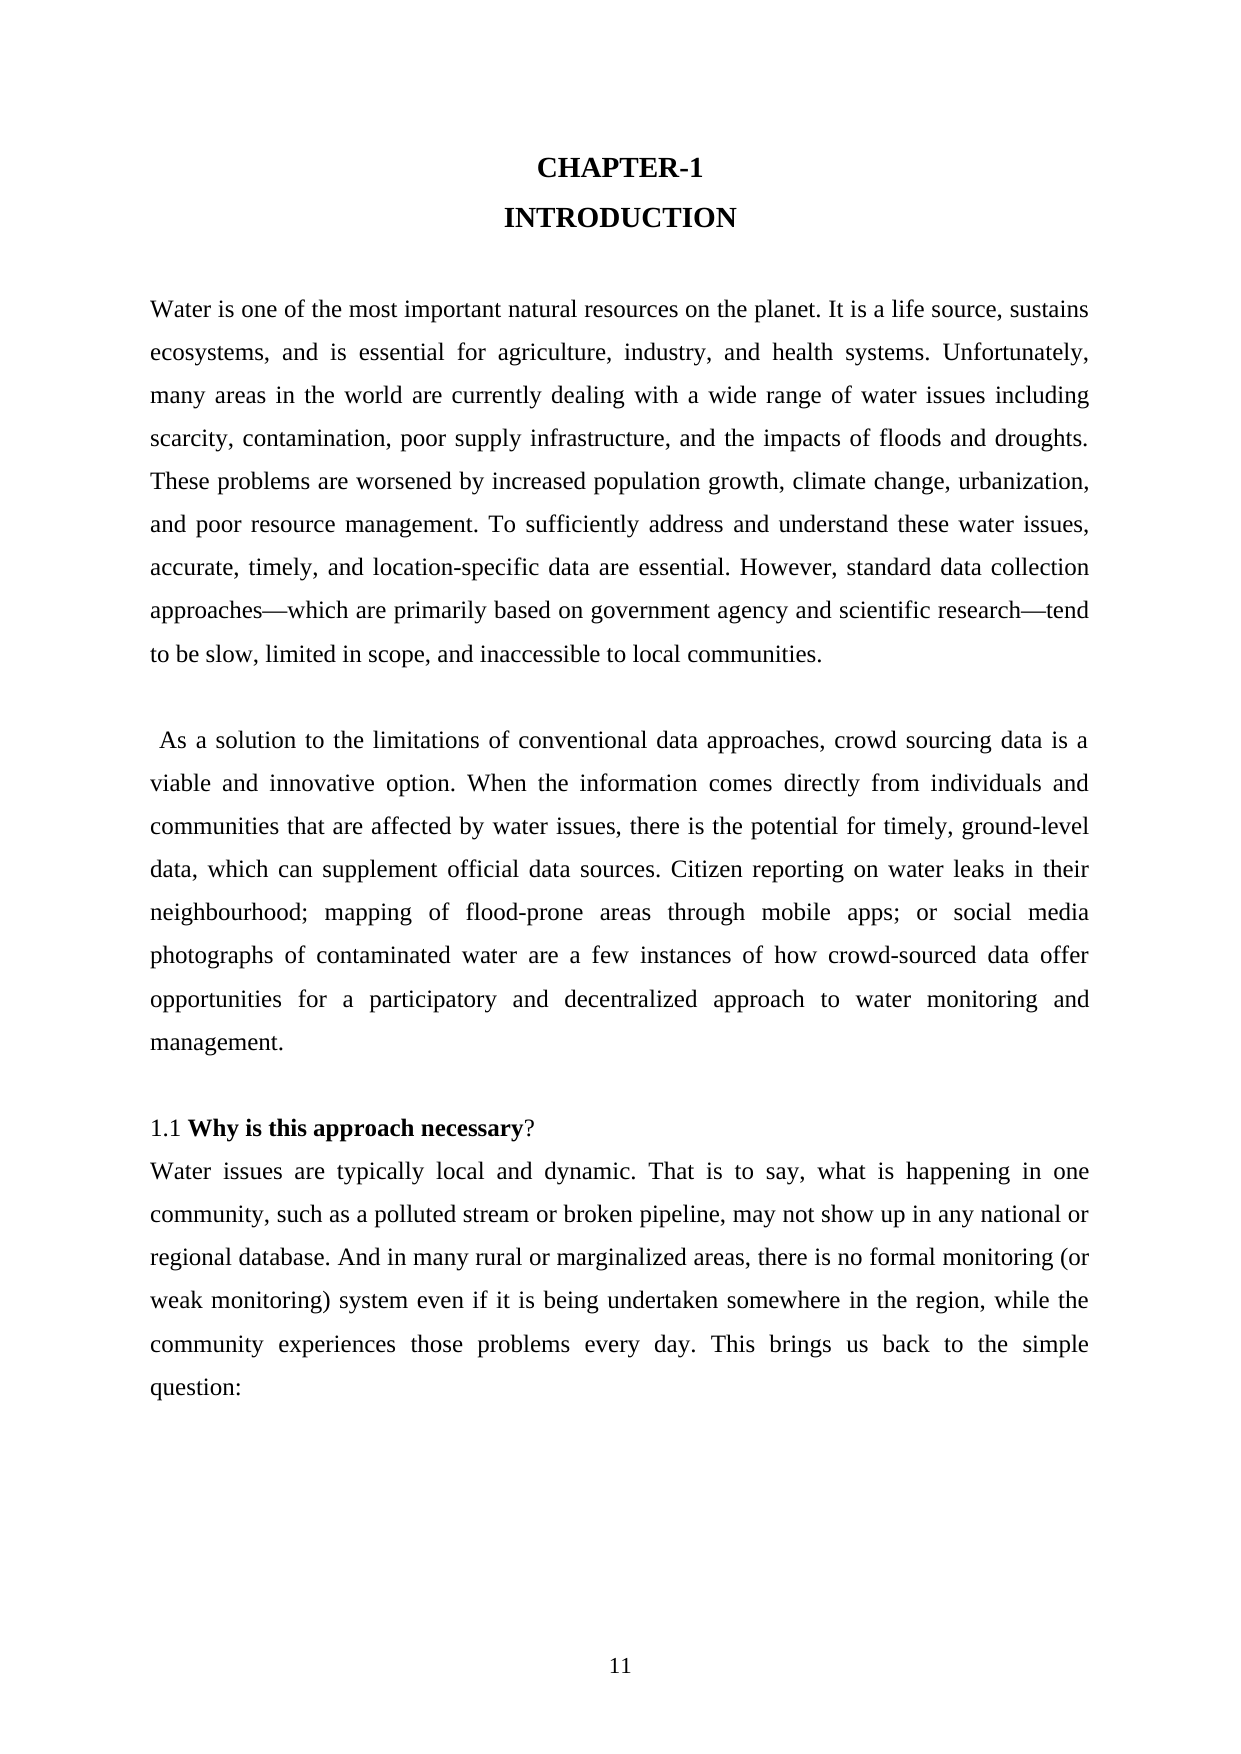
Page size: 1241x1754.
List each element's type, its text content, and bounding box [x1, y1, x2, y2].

text Water issues are typically local and dynamic. That is to say, what is happening in one community, such as a polluted stream or broken pipeline, may not show up in any national or regional database. And in many rural or marginalized areas, there is no formal monitoring (or weak monitoring) system even if it is being undertaken somewhere in the region, while the community experiences those problems every day. This brings us back to the simple question: [150, 1156, 1090, 1401]
list As a solution to the limitations of conventional data approaches, crowd sourcing data is a viable and innovative option. When the information comes directly from individuals and communities that are affected by water issues, there is the potential for timely, ground-level data, which can supplement official data sources. Citizen reporting on water leaks in their neighbourhood; mapping of flood-prone areas through mobile apps; or social media photographs of contaminated water are a few instances of how crowd-sourced data offer opportunities for a participatory and decentralized approach to water monitoring and management. [150, 725, 1090, 1056]
text 1.1 Why is this approach necessary? [150, 1113, 1090, 1142]
text INTRODUCTION [150, 200, 1090, 234]
text CHAPTER-1 [150, 150, 1090, 183]
list Water is one of the most important natural resources on the planet. It is a life source, sustains ecosystems, and is essential for agriculture, industry, and health systems. Unfortunately, many areas in the world are currently dealing with a wide range of water issues including scarcity, contamination, poor supply infrastructure, and the impacts of floods and droughts. These problems are worsened by increased population growth, climate change, urbanization, and poor resource management. To sufficiently address and understand these water issues, accurate, timely, and location-specific data are essential. However, standard data collection approaches—which are primarily based on government agency and scientific research—tend to be slow, limited in scope, and inaccessible to local communities. [150, 294, 1090, 667]
